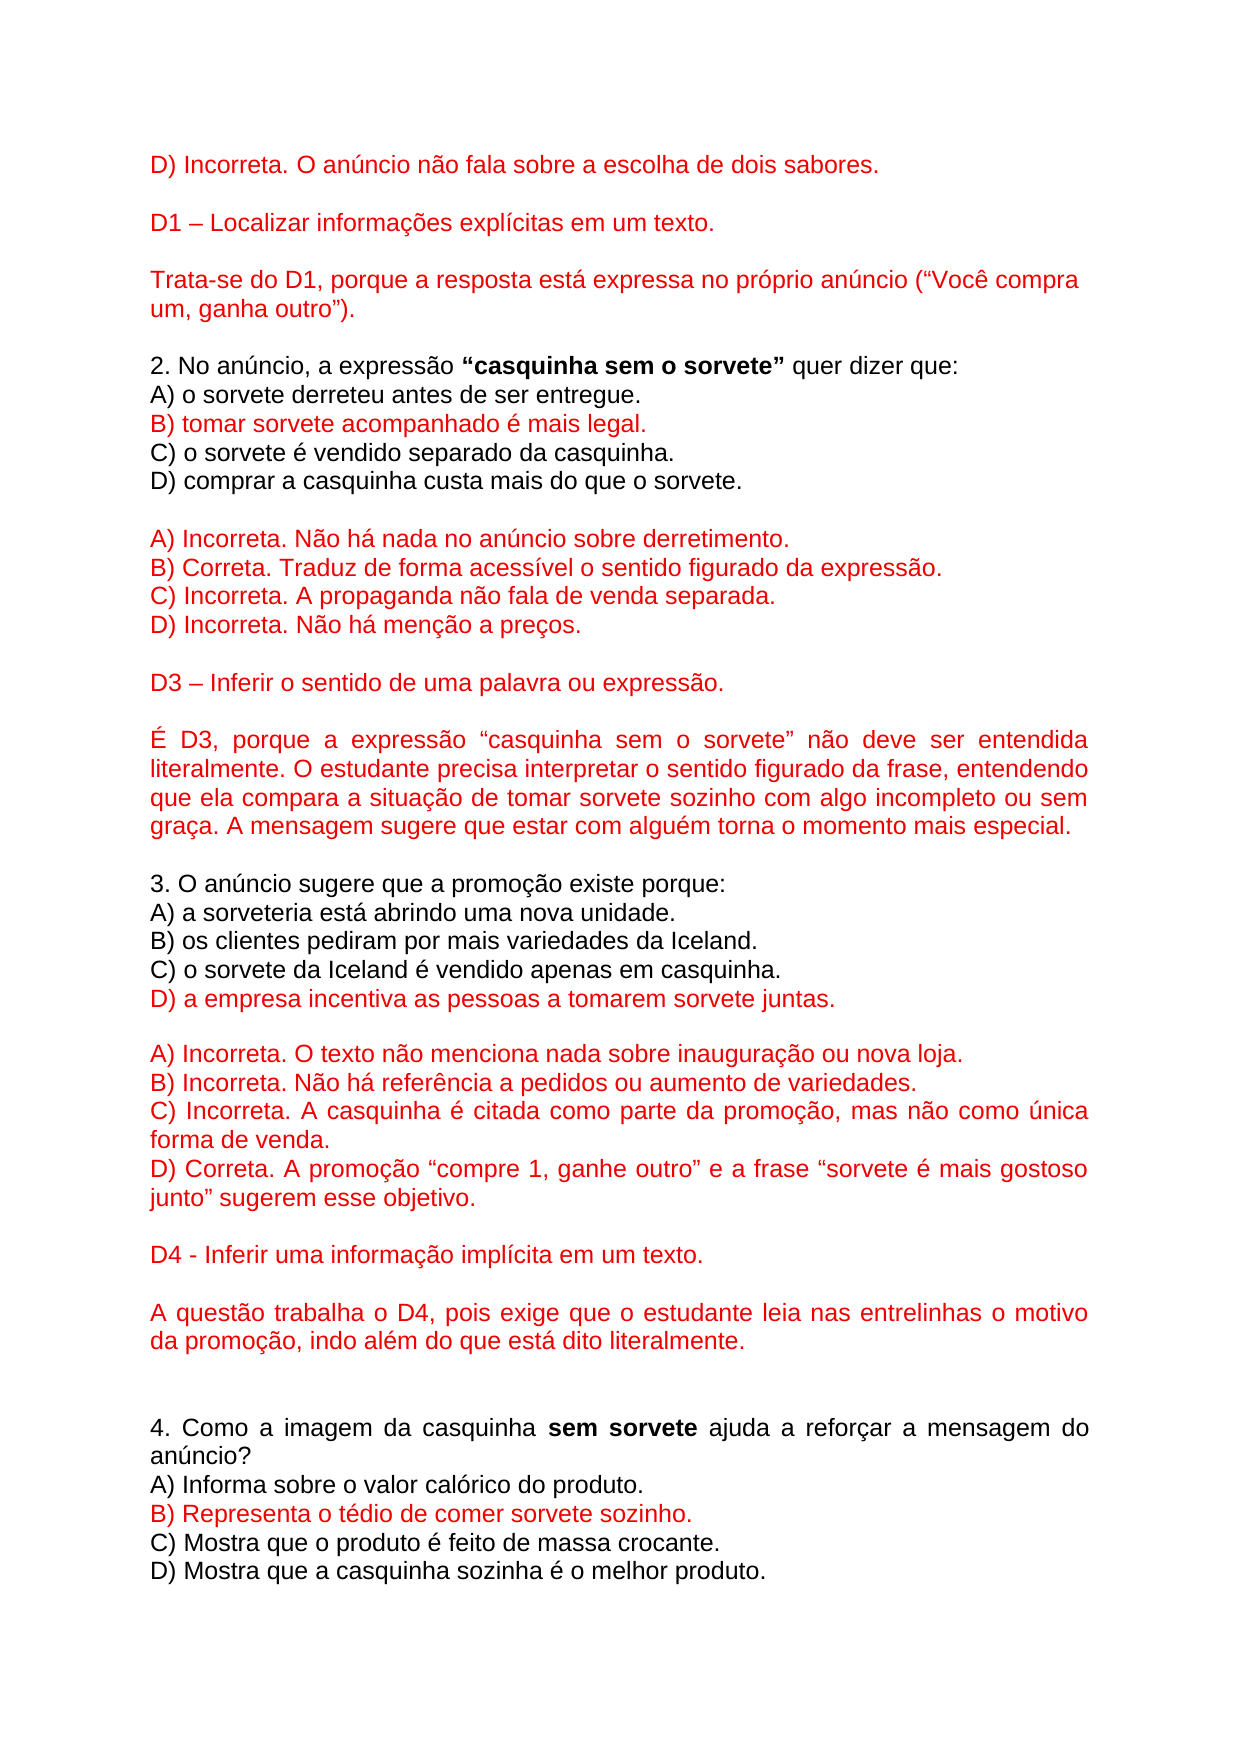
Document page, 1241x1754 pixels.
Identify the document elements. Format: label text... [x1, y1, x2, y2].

text A) o sorvete derreteu antes de ser entregue. B) tomar sorvete acompanhado é mais legal. C) o sorvete é vendido separado da casquinha. D) comprar a casquinha custa mais do que o sorvete. [150, 380, 1090, 495]
text D) Correta. A promoção “compre 1, ganhe outro” e a frase “sorvete é mais gostoso junto” sugerem esse objetivo. [150, 1154, 1090, 1211]
text É D3, porque a expressão “casquinha sem o sorvete” não deve ser entendida literalmente. O estudante precisa interpretar o sentido figurado da frase, entendendo que ela compara a situação de tomar sorvete sozinho com algo incompleto ou sem graça. A mensagem sugere que estar com alguém torna o momento mais especial. [150, 725, 1090, 840]
text B) Representa o tédio de comer sorvete sozinho. [150, 1499, 1090, 1528]
text B) Incorreta. Não há referência a pedidos ou aumento de variedades. [150, 1068, 1090, 1096]
text 2. No anúncio, a expressão “casquinha sem o sorvete” quer dizer que: [150, 351, 1090, 380]
text A) Incorreta. O texto não menciona nada sobre inauguração ou nova loja. [150, 1039, 1090, 1068]
text A questão trabalha o D4, pois exige que o estudante leia nas entrelinhas o motivo da promoção, indo além do que está dito literalmente. [150, 1298, 1090, 1355]
text D) Mostra que a casquinha sozinha é o melhor produto. [150, 1556, 1090, 1585]
text A) Informa sobre o valor calórico do produto. [150, 1470, 1090, 1499]
text D3 – Inferir o sentido de uma palavra ou expressão. [150, 667, 1090, 696]
text B) os clientes pediram por mais variedades da Iceland. C) o sorvete da Iceland é vendido apenas em casquinha. D) a empresa incentiva as pessoas a tomarem sorvete juntas. [150, 926, 1090, 1039]
text 3. O anúncio sugere que a promoção existe porque: [150, 869, 1090, 897]
text D) Incorreta. O anúncio não fala sobre a escolha de dois sabores. [150, 150, 1090, 179]
text A) a sorveteria está abrindo uma nova unidade. [150, 897, 1090, 926]
text D4 - Inferir uma informação implícita em um texto. [150, 1240, 1090, 1269]
text A) Incorreta. Não há nada no anúncio sobre derretimento. B) Correta. Traduz de forma acessível o sentido figurado da expressão. C) Incorreta. A propaganda não fala de venda separada. [150, 524, 1090, 610]
text C) Mostra que o produto é feito de massa crocante. [150, 1528, 1090, 1556]
text C) Incorreta. A casquinha é citada como parte da promoção, mas não como única forma de venda. [150, 1096, 1090, 1154]
text D1 – Localizar informações explícitas em um texto. [150, 207, 1090, 236]
text Trata-se do D1, porque a resposta está expressa no próprio anúncio (“Você compra um, ganha outro”). [150, 265, 1090, 322]
text 4. Como a imagem da casquinha sem sorvete ajuda a reforçar a mensagem do anúncio? [150, 1413, 1090, 1470]
text D) Incorreta. Não há menção a preços. [150, 610, 1090, 639]
